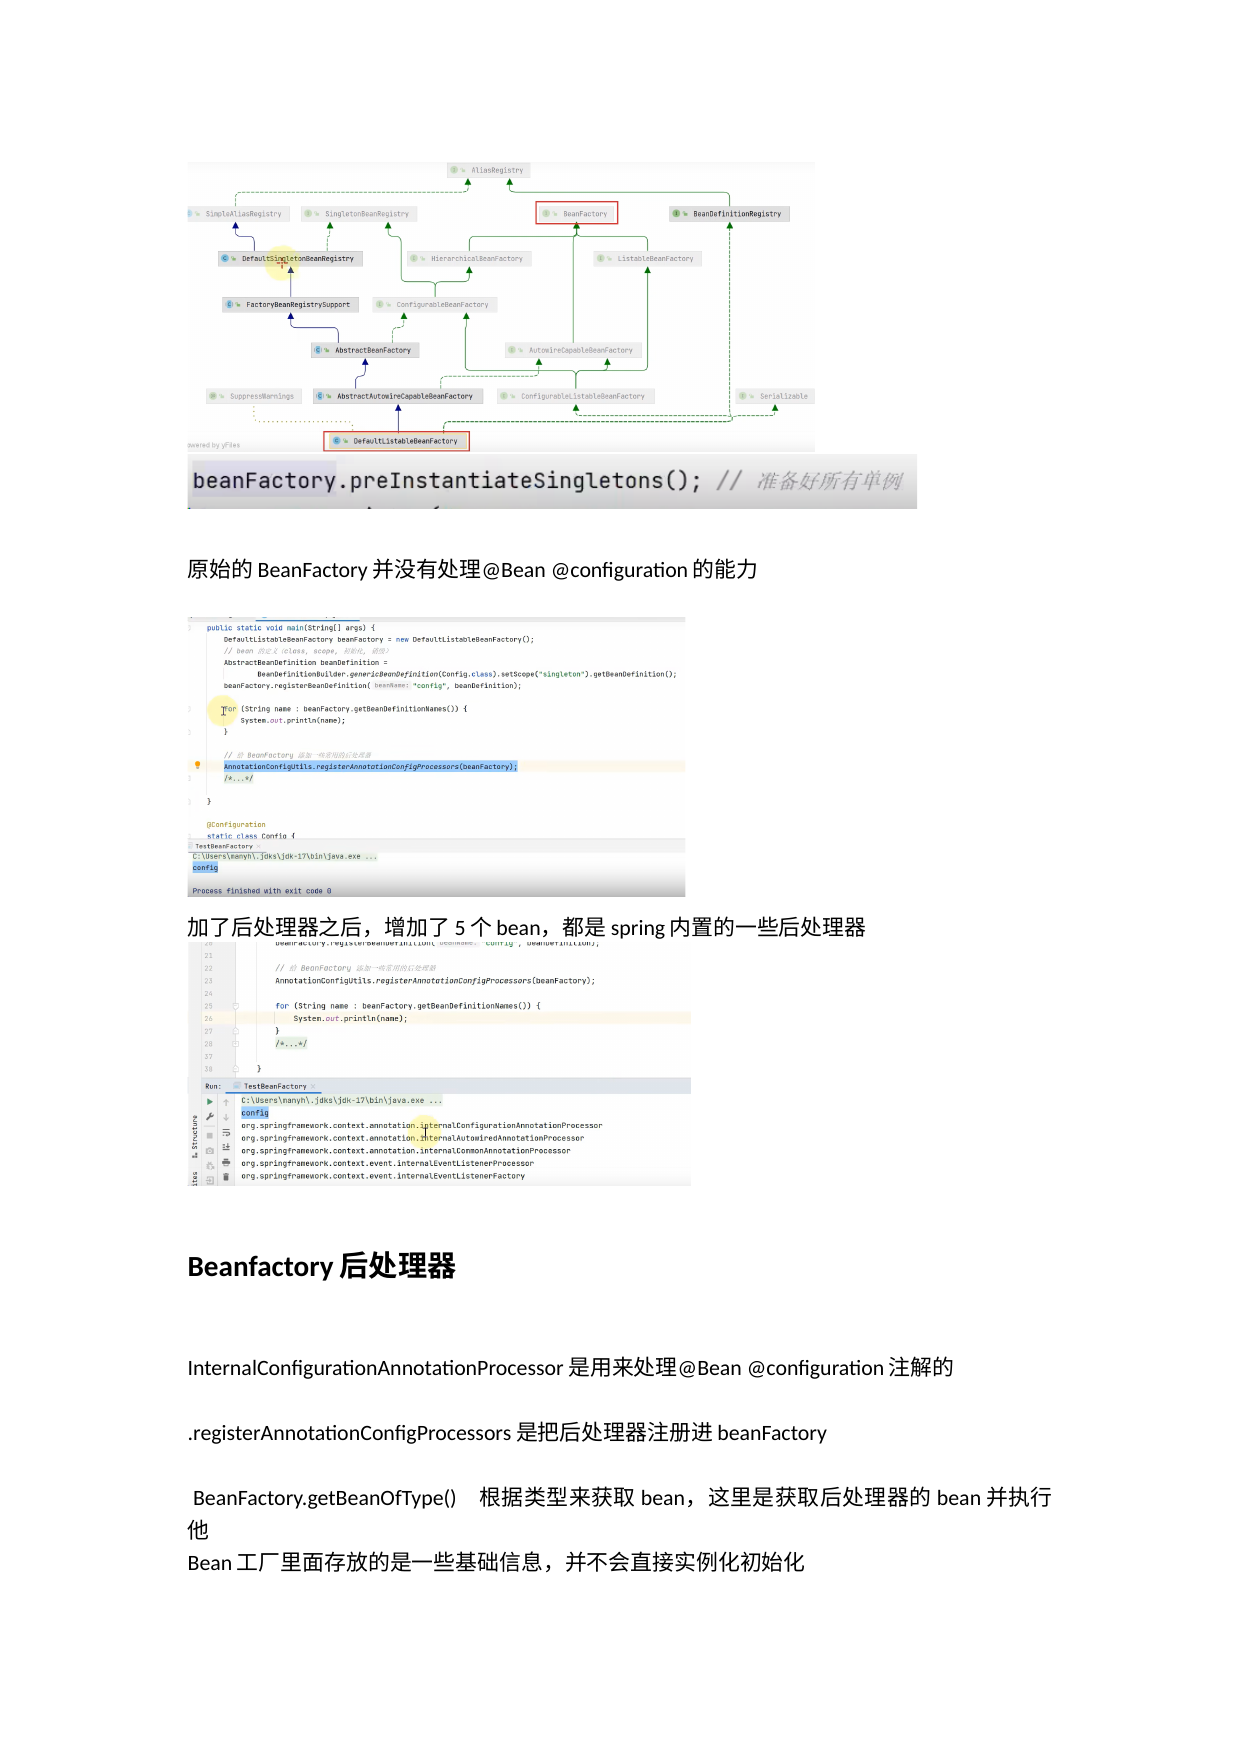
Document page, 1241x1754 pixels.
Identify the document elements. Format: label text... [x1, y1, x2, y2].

picture [187, 454, 918, 509]
subtitle Beanfactory后处理器 [187, 1231, 1053, 1296]
picture [187, 617, 686, 897]
picture [187, 162, 815, 452]
text InternalConfigurationAnnotationProcessor是用来处理@Bean @configuration注解的 [187, 1350, 1053, 1382]
text .registerAnnotationConfigProcessors是把后处理器注册进beanFactory [187, 1415, 1053, 1447]
text BeanFactory.getBeanOfType() 根据类型来获取bean，这里是获取后处理器的bean并执行他 [187, 1480, 1053, 1545]
text Bean工厂里面存放的是一些基础信息，并不会直接实例化初始化 [187, 1545, 1053, 1577]
text 加了后处理器之后，增加了5个bean，都是spring内置的一些后处理器 [187, 909, 1053, 942]
text 原始的BeanFactory并没有处理@Bean @configuration的能力 [187, 552, 1053, 584]
picture [187, 942, 691, 1186]
